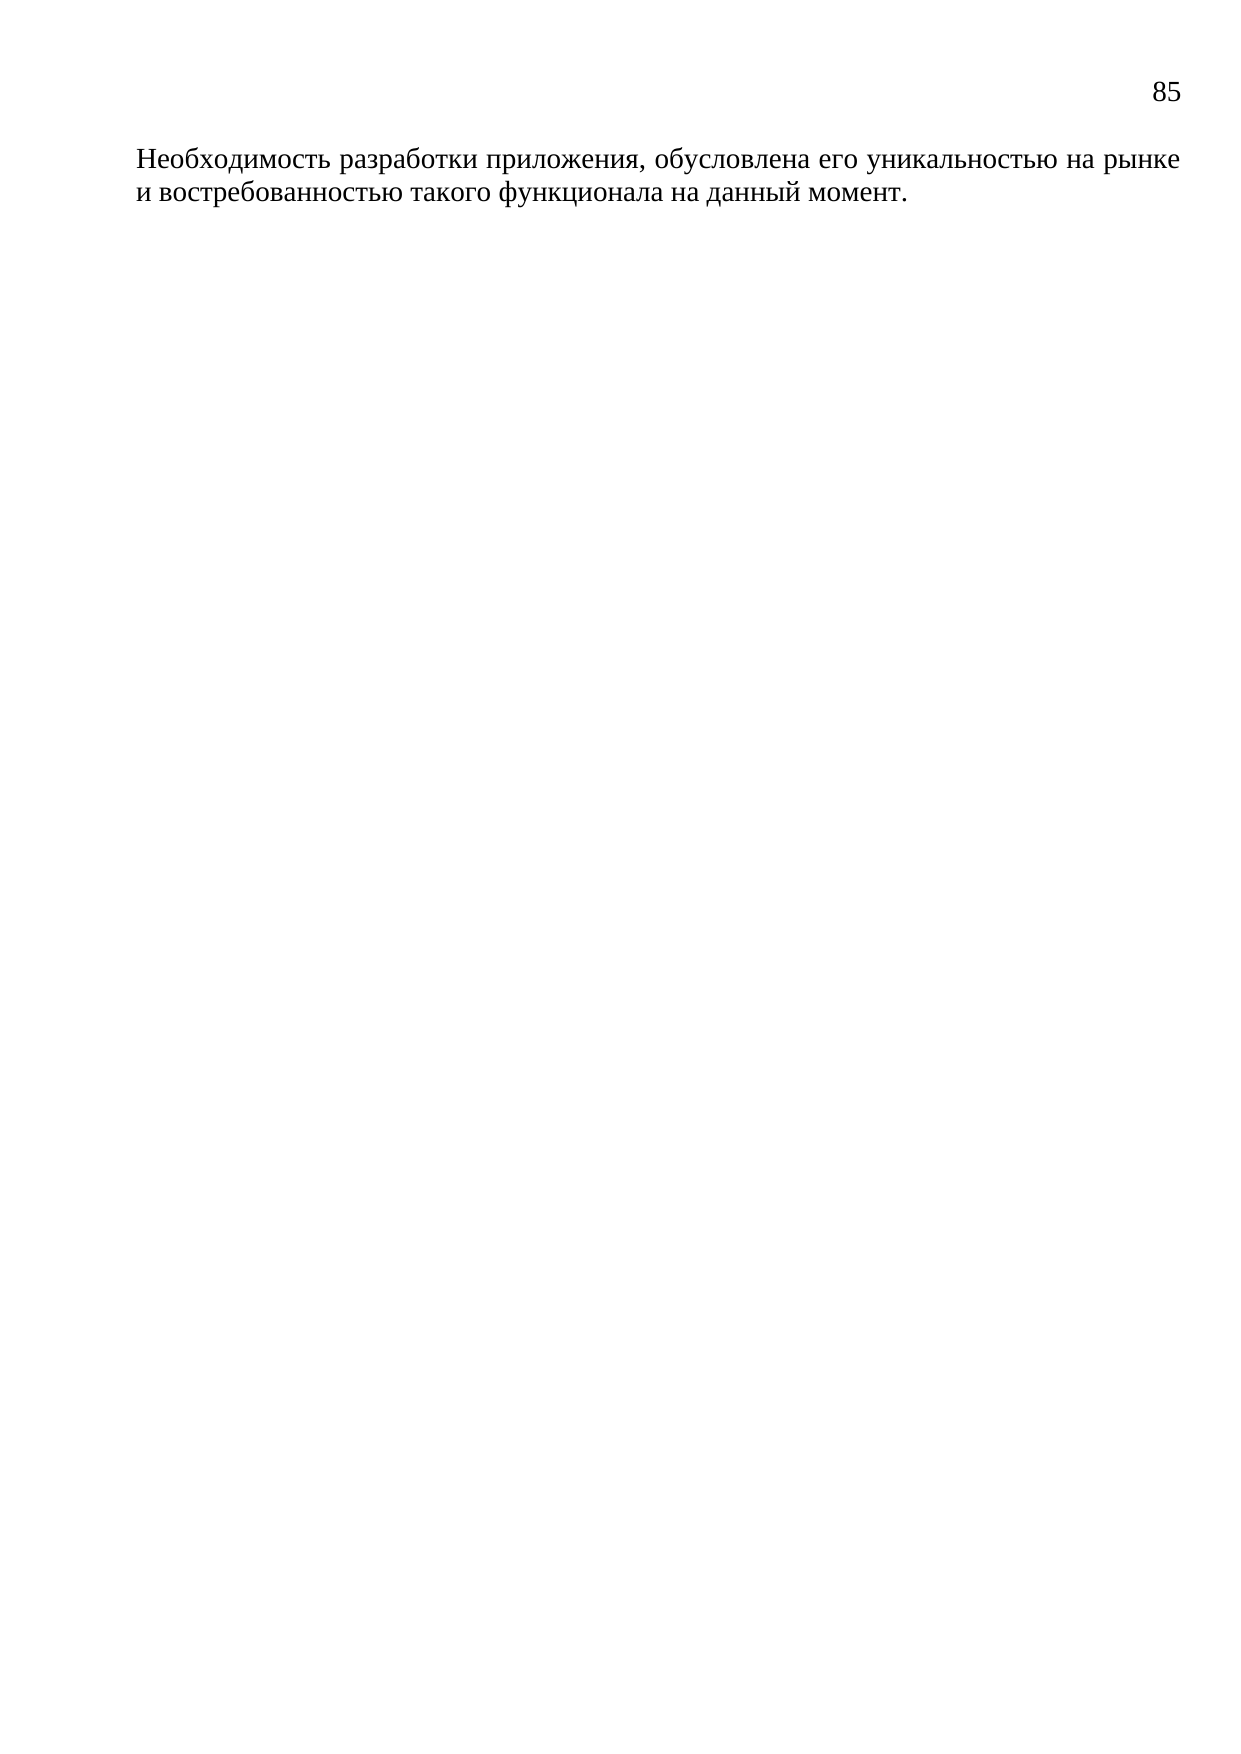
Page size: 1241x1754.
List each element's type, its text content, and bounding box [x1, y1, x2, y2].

text Необходимость разработки приложения, обусловлена его уникальностью на рынке и востребованностью такого функционала на данный момент. [136, 141, 1181, 208]
